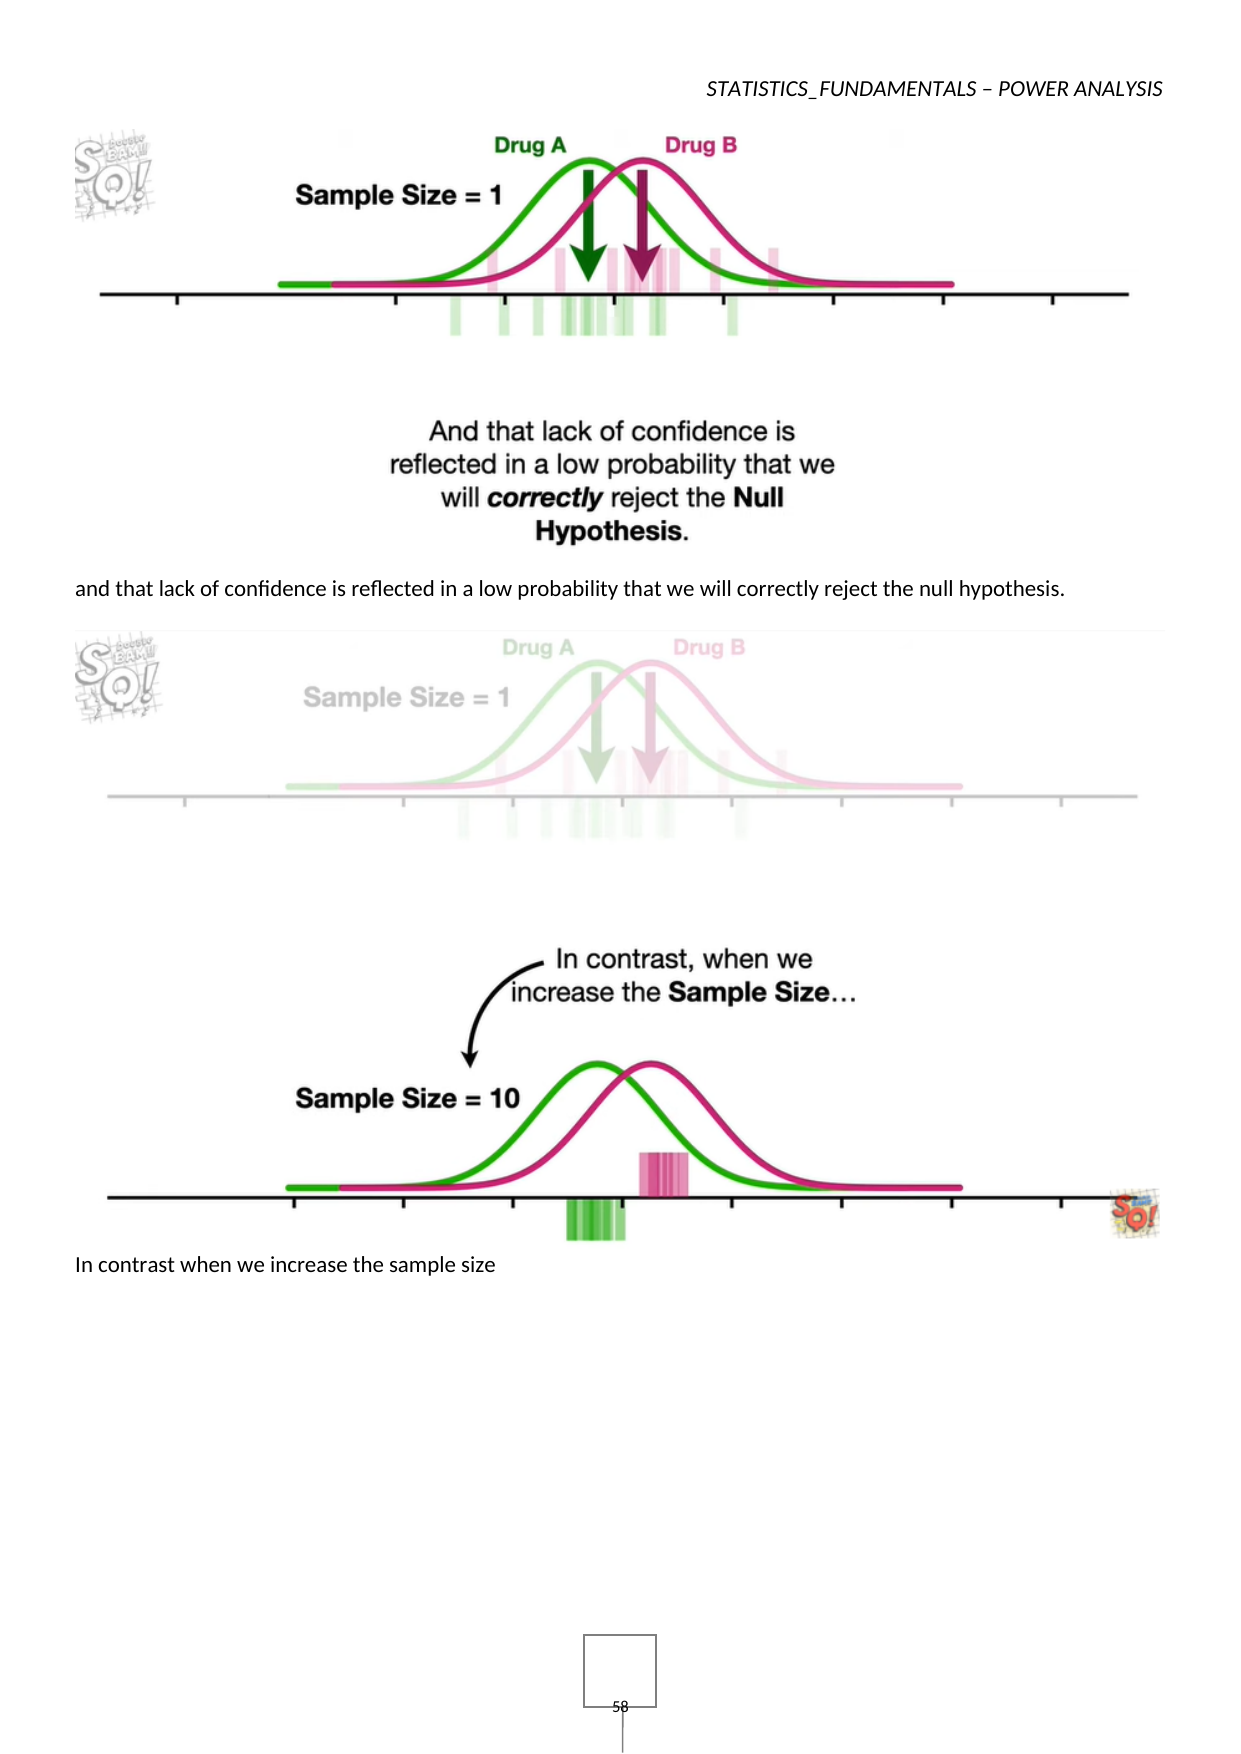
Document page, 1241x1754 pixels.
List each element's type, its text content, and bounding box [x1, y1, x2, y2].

text and that lack of confidence is reflected in a low probability that we will correctly reject the null hypothesis. [75, 575, 1165, 602]
picture [75, 630, 1166, 1251]
picture [75, 129, 1166, 575]
text In contrast when we increase the sample size [75, 1251, 1165, 1279]
